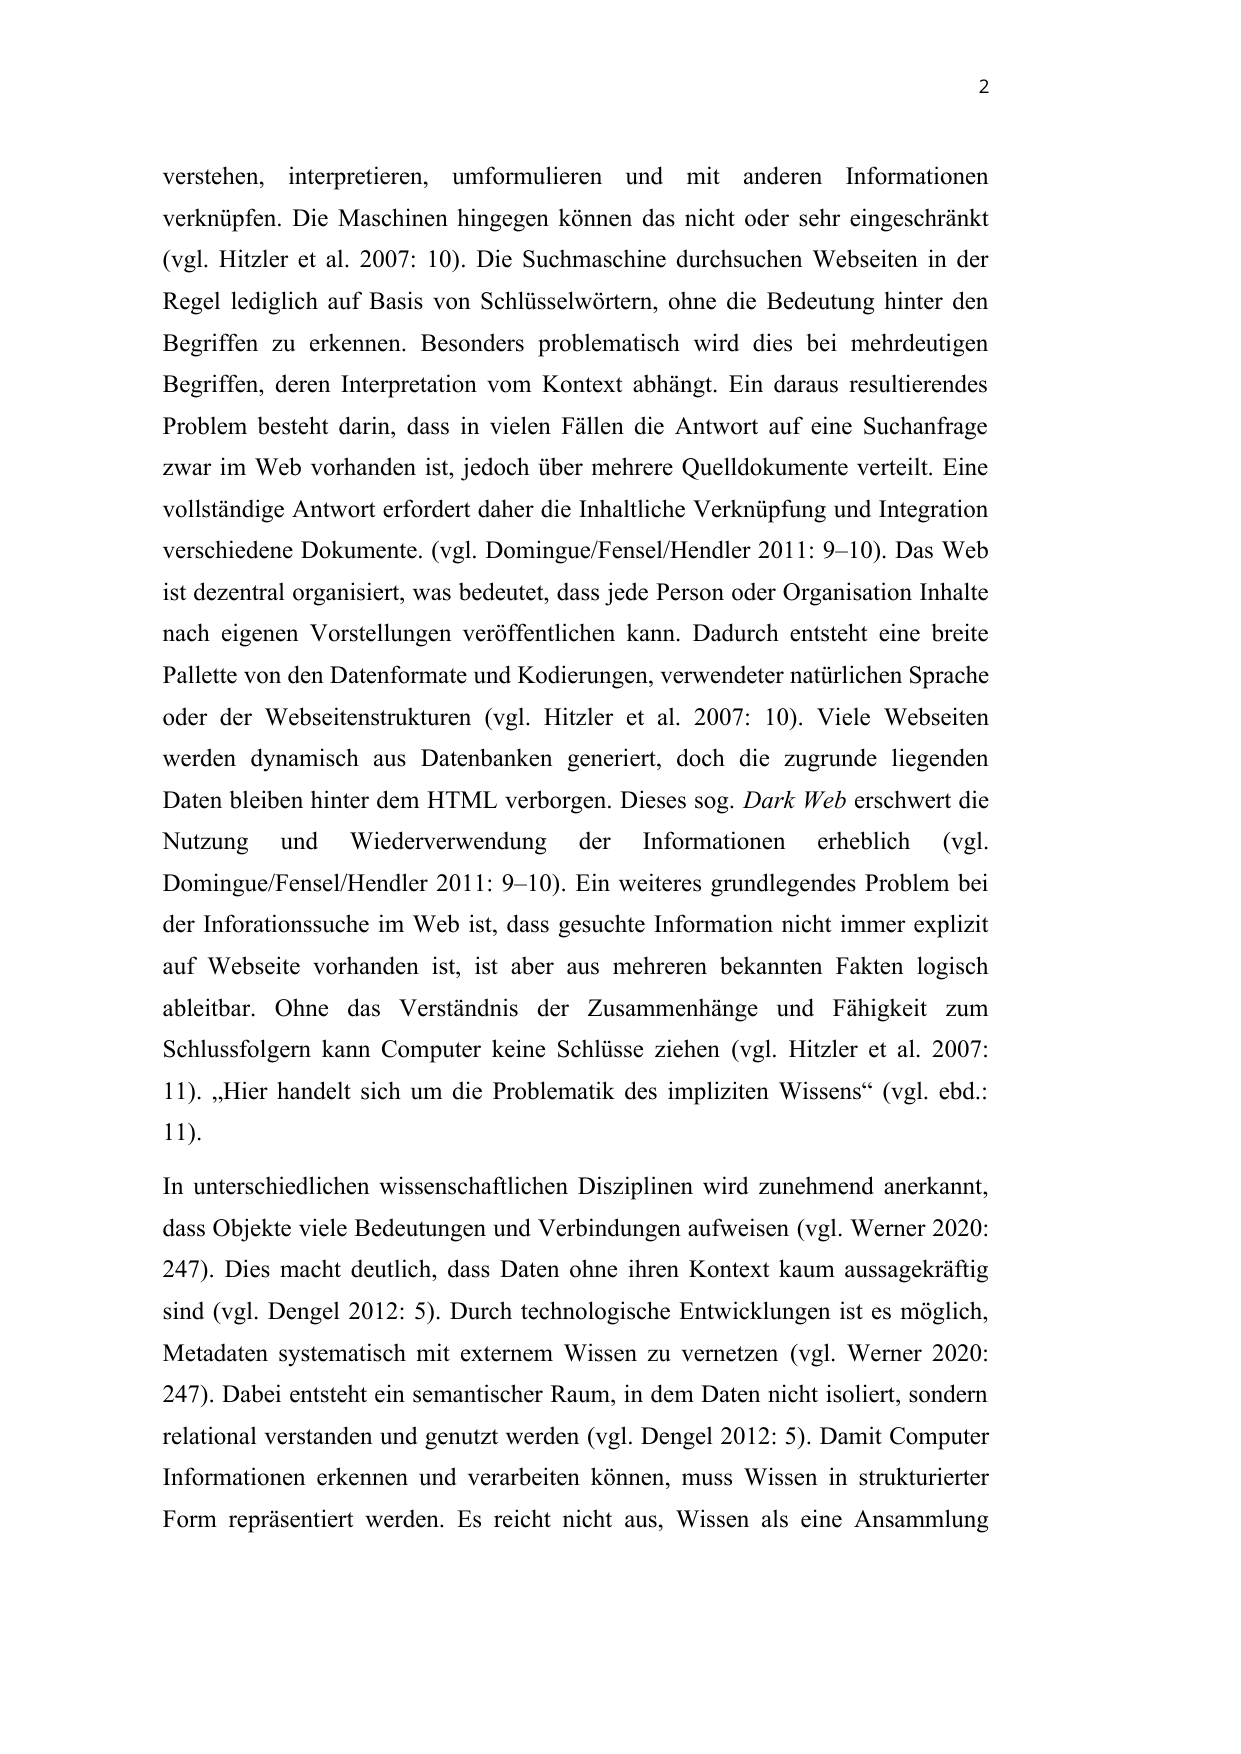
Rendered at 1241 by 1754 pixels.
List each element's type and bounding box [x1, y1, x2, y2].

text [162, 162, 989, 1146]
text [162, 1172, 989, 1533]
